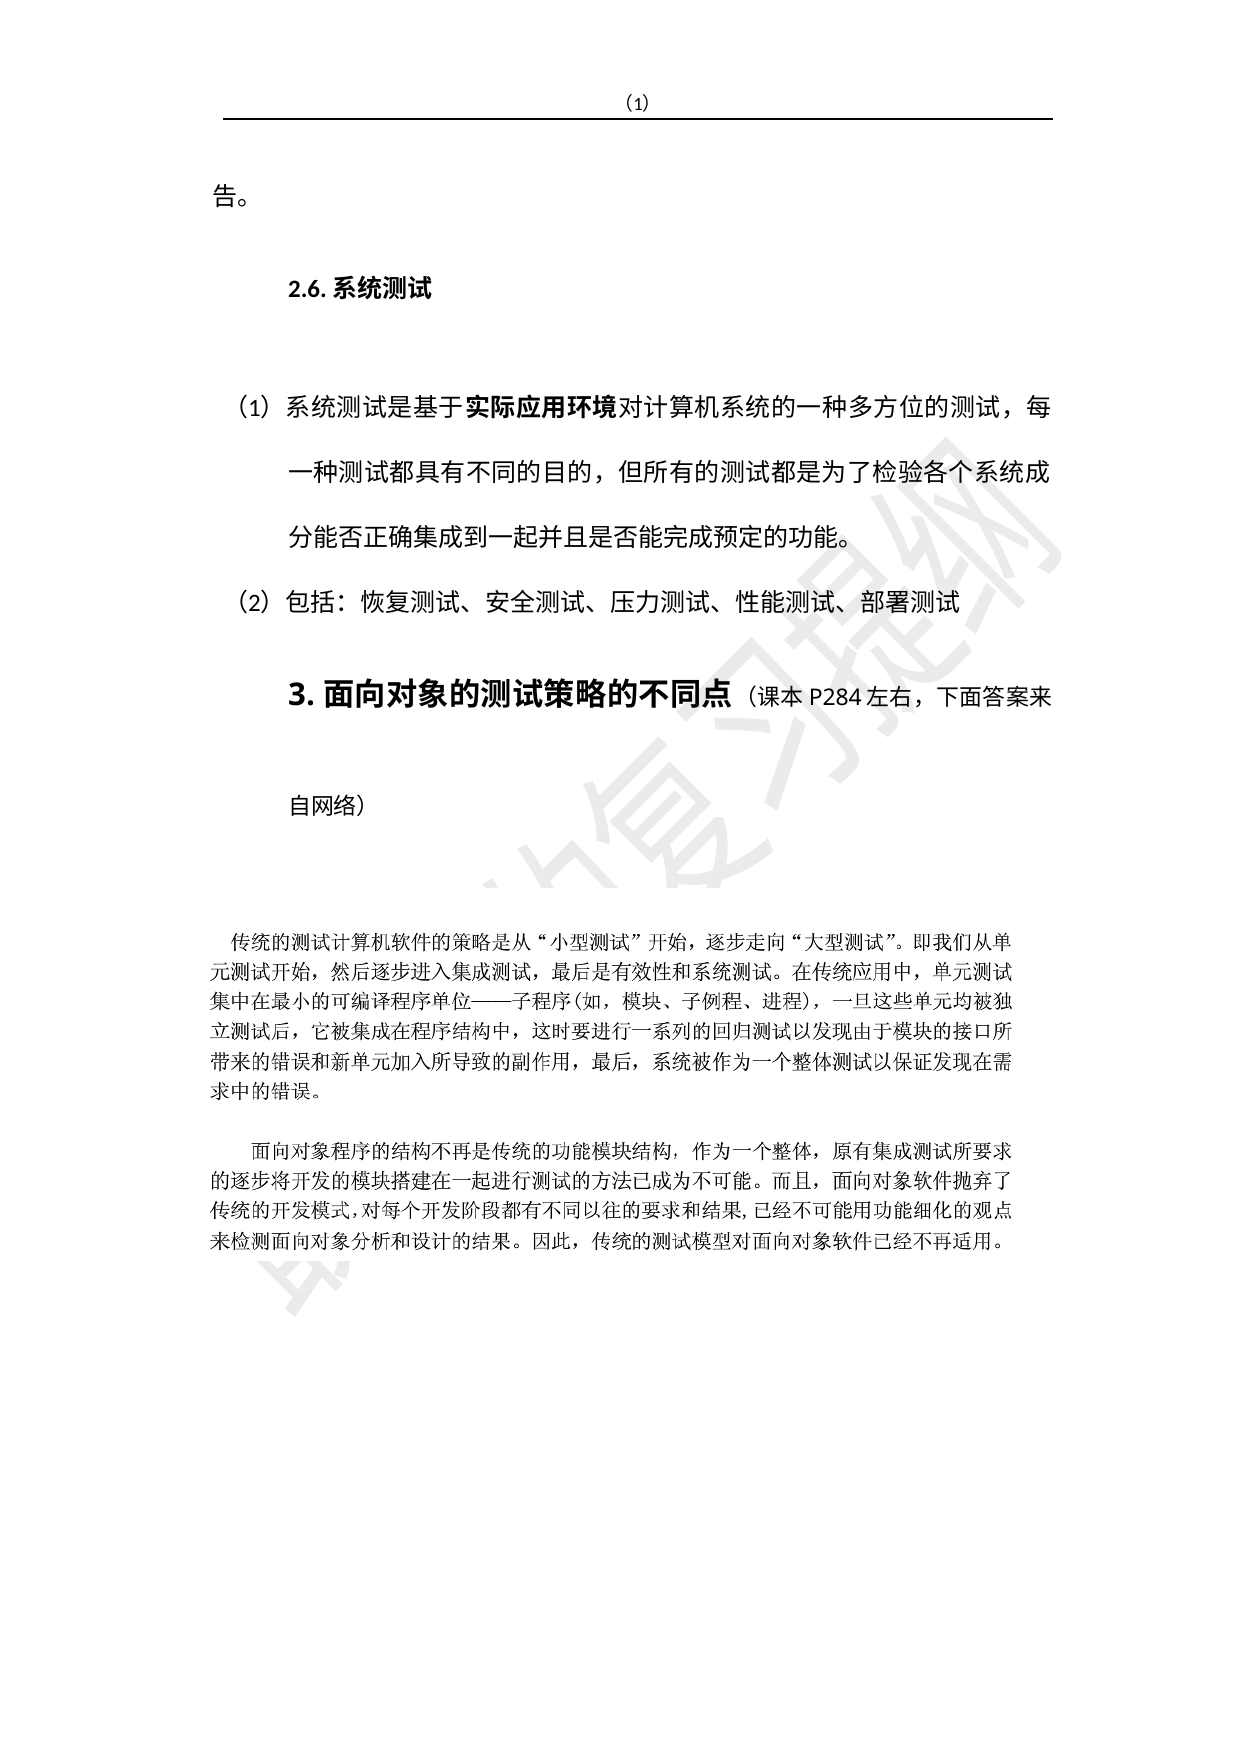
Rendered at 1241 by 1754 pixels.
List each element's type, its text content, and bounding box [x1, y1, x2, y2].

text 包括：恢复测试、安全测试、压力测试、性能测试、部署测试 [223, 568, 1053, 633]
text 系统测试是基于实际应用环境对计算机系统的一种多方位的测试，每一种测试都具有不同的目的，但所有的测试都是为了检验各个系统成分能否正确集成到一起并且是否能完成预定的功能。 [223, 373, 1053, 568]
subtitle 系统测试 [288, 254, 1053, 319]
picture [187, 888, 1053, 1261]
subtitle 面向对象的测试策略的不同点（课本P284左右，下面答案来自网络） [288, 660, 1053, 837]
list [212, 162, 1053, 227]
